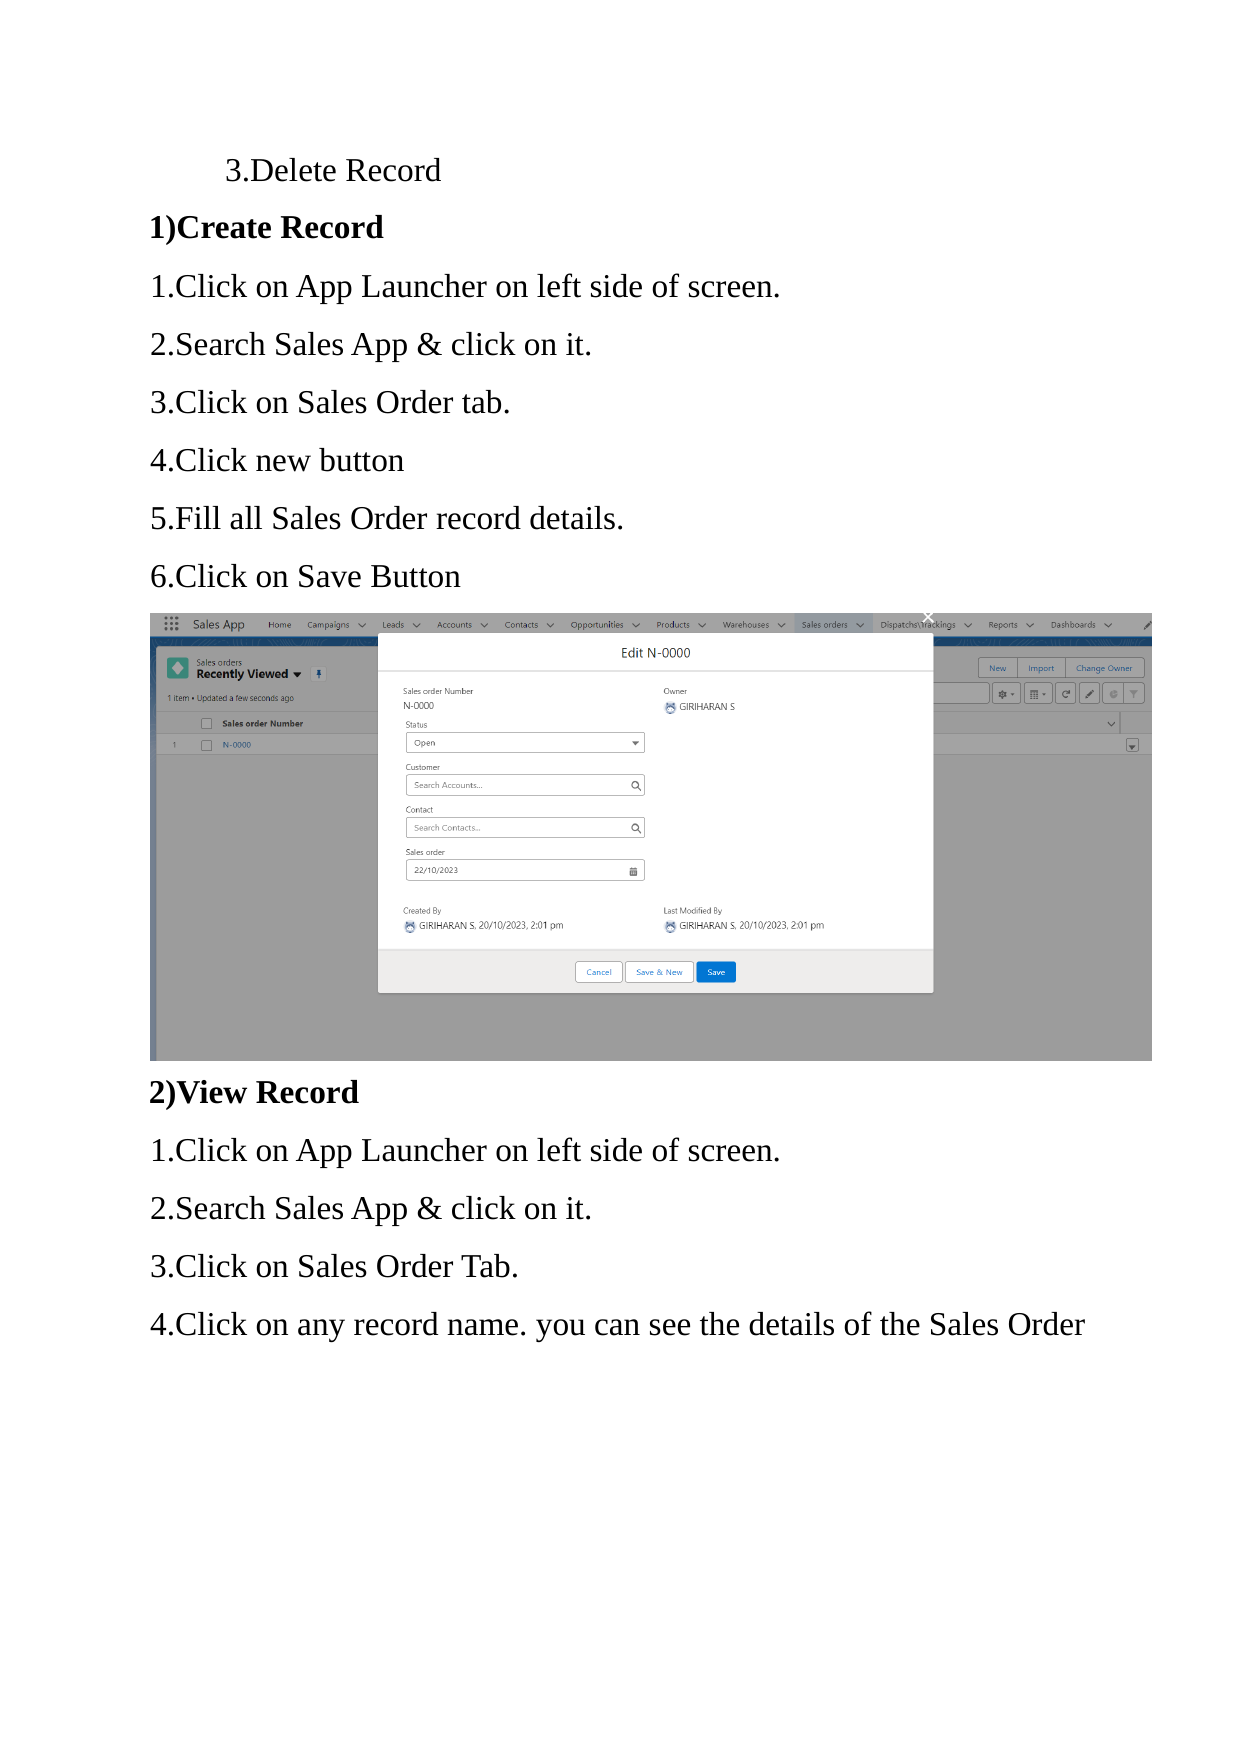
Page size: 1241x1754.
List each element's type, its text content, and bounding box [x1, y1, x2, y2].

subtitle 2)View Record [148, 1072, 1090, 1110]
text 3.Click on Sales Order Tab. [150, 1246, 1090, 1284]
text 4.Click on any record name. you can see the details of the Sales Order [150, 1304, 1090, 1342]
text 1.Click on App Launcher on left side of screen. [150, 1130, 1090, 1168]
text 3.Click on Sales Order tab. [150, 382, 1090, 420]
subtitle 1)Create Record [148, 208, 1090, 246]
text 5.Fill all Sales Order record details. [150, 498, 1090, 536]
text 6.Click on Save Button [150, 556, 1090, 594]
text 4.Click new button [150, 440, 1090, 478]
picture [150, 613, 1152, 1061]
text 2.Search Sales App & click on it. [150, 1188, 1090, 1226]
text 1.Click on App Launcher on left side of screen. [150, 266, 1090, 304]
text 2.Search Sales App & click on it. [150, 324, 1090, 362]
text 3.Delete Record [148, 150, 1090, 188]
